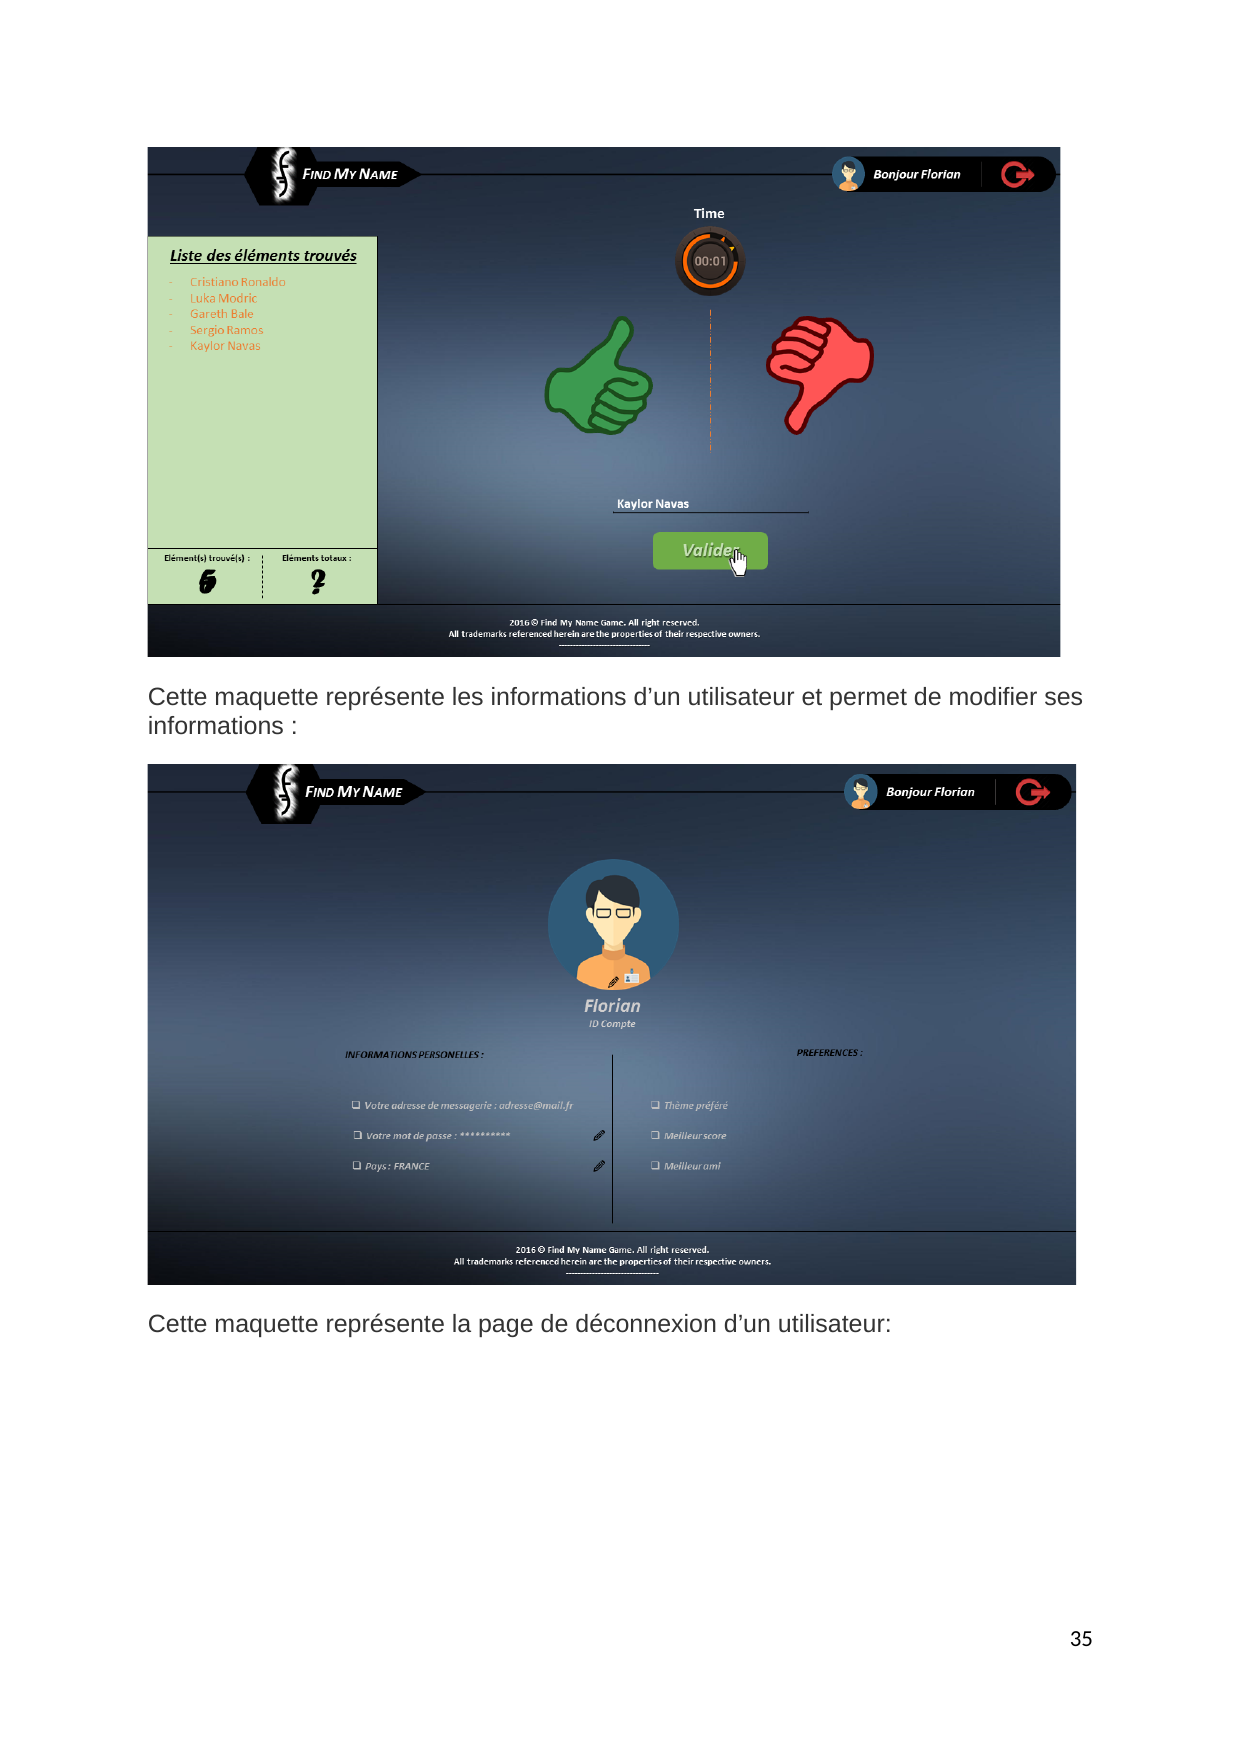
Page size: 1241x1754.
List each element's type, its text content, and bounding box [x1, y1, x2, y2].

text Cette maquette représente la page de déconnexion d’un utilisateur: [148, 1309, 1093, 1338]
picture [147, 764, 1077, 1285]
picture [147, 147, 1061, 657]
text Cette maquette représente les informations d’un utilisateur et permet de modifier ses informations : [148, 682, 1093, 739]
